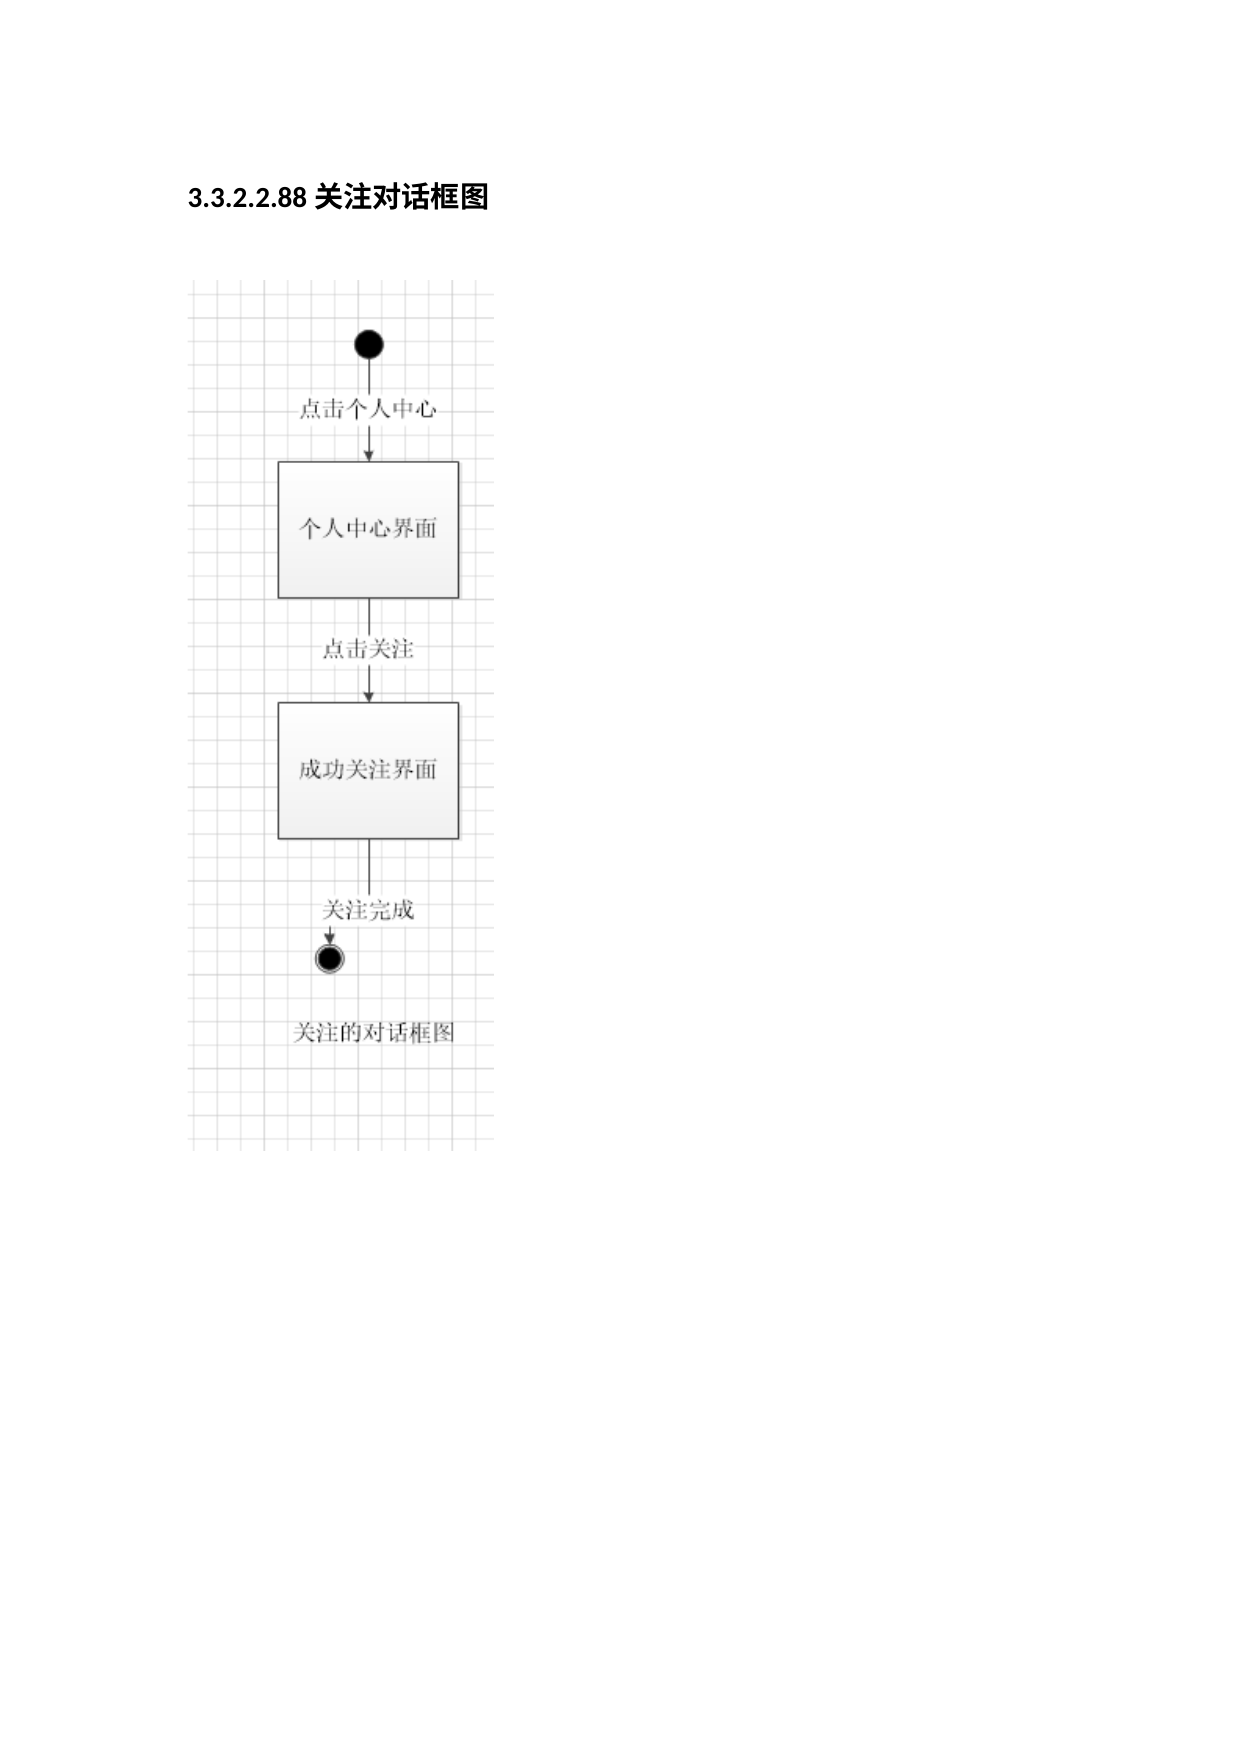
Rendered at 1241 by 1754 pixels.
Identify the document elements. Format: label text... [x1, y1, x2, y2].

subtitle 3.3.2.2.88 关注对话框图 [187, 162, 1053, 227]
picture [187, 280, 494, 1151]
